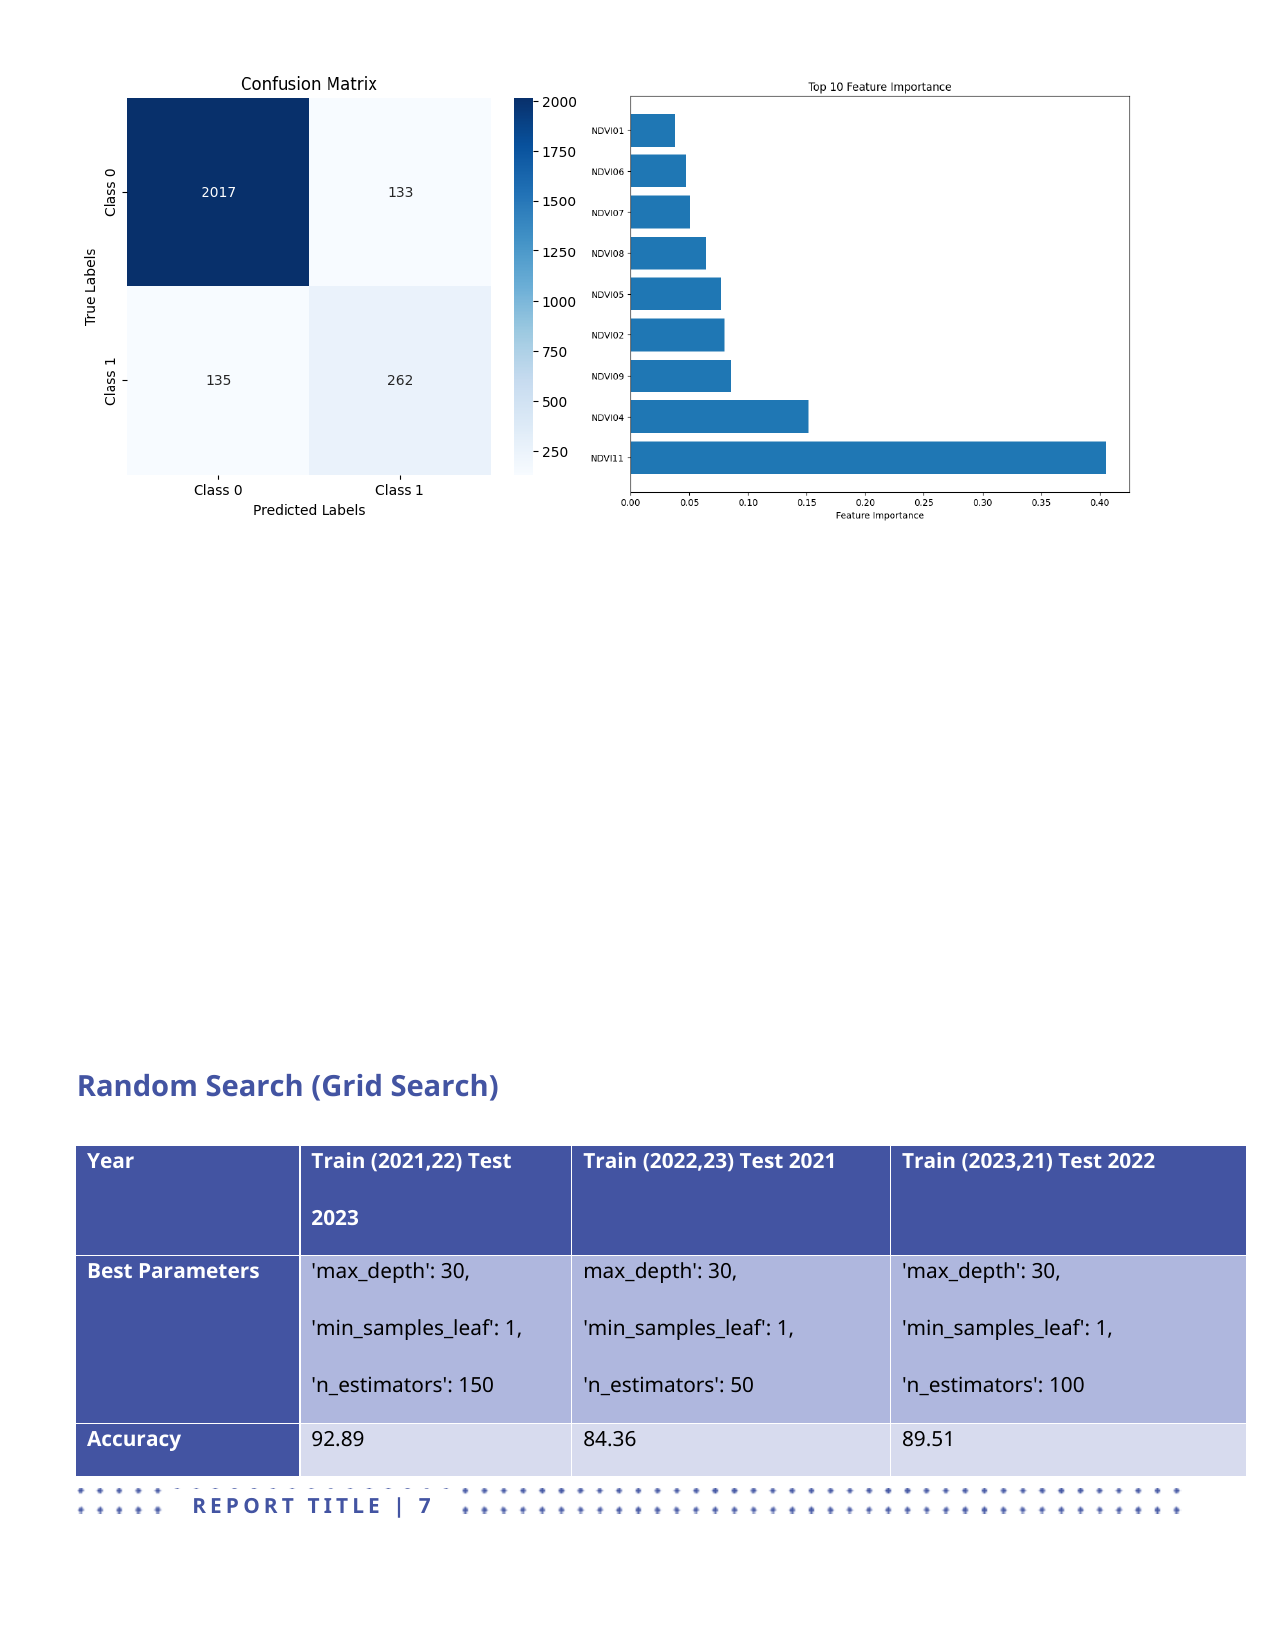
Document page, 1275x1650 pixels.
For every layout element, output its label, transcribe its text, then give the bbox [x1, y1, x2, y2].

table_header Train (2023,21) Test 2022 [891, 1146, 1246, 1255]
table_header Train (2022,23) Test 2021 [572, 1146, 890, 1255]
table_cell Best Parameters [76, 1256, 299, 1423]
table_header Train (2021,22) Test 2023 [301, 1146, 571, 1255]
picture [77, 1488, 1182, 1514]
table_cell 'max_depth': 30, 'min_samples_leaf': 1, 'n_estimators': 100 [891, 1256, 1246, 1423]
table_cell 84.36 [572, 1424, 890, 1476]
table_cell 'max_depth': 30, 'min_samples_leaf': 1, 'n_estimators': 150 [301, 1256, 571, 1423]
table_cell max_depth': 30, 'min_samples_leaf': 1, 'n_estimators': 50 [572, 1256, 890, 1423]
table_cell 89.51 [891, 1424, 1246, 1476]
table_cell Accuracy [76, 1424, 299, 1476]
subtitle Random Search (Grid Search) [77, 1066, 1200, 1105]
picture [75, 66, 1135, 526]
table_cell 92.89 [301, 1424, 571, 1476]
table_header Year [76, 1146, 299, 1255]
